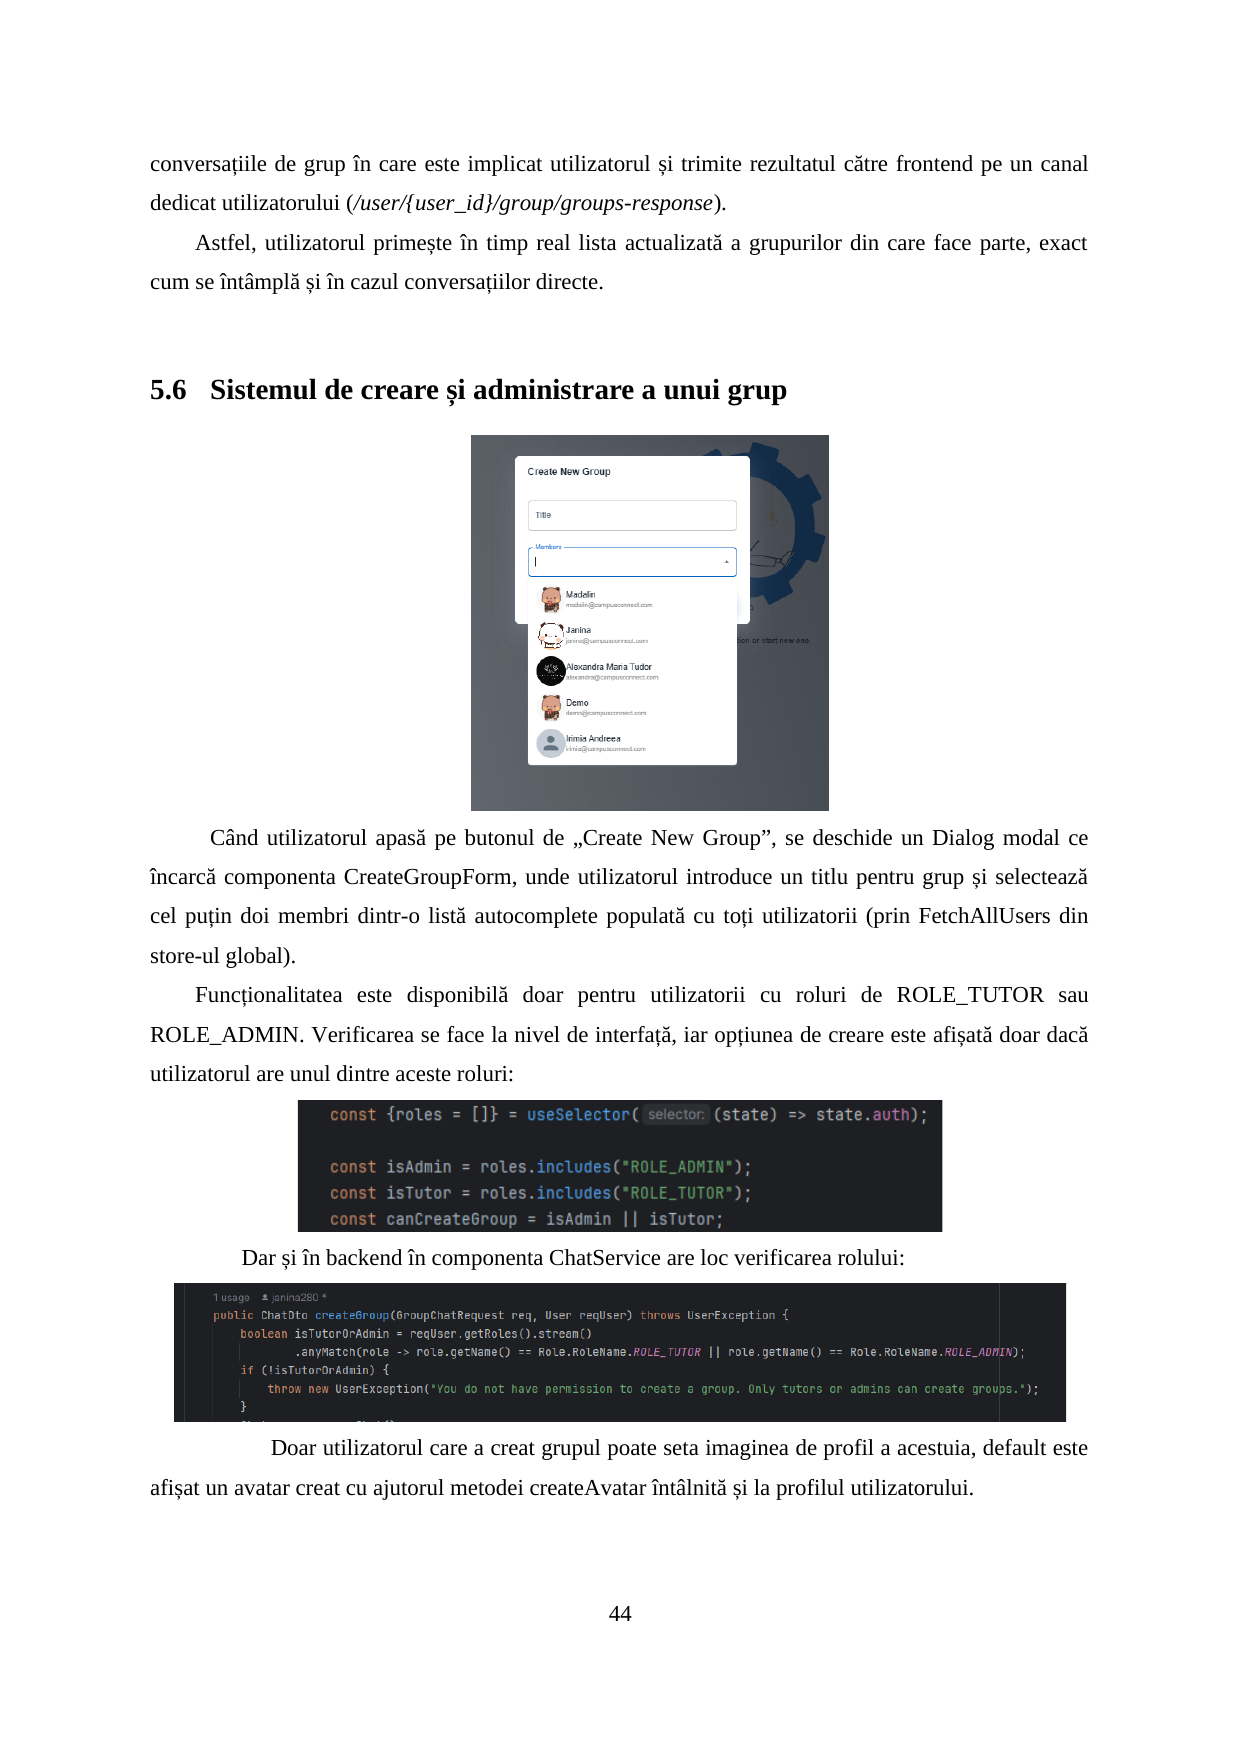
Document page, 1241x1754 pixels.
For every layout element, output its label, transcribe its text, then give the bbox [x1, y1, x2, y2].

text Astfel, utilizatorul primește în timp real lista actualizată a grupurilor din care face parte, exact cum se întâmplă și în cazul conversațiilor directe. [150, 229, 1090, 295]
picture [297, 1100, 943, 1232]
text Funcționalitatea este disponibilă doar pentru utilizatorii cu roluri de ROLE_TUTOR sau ROLE_ADMIN. Verificarea se face la nivel de interfață, iar opțiunea de creare este afișată doar dacă utilizatorul are unul dintre aceste roluri: [150, 981, 1090, 1087]
text Când utilizatorul apasă pe butonul de „Create New Group”, se deschide un Dialog modal ce încarcă componenta CreateGroupForm, unde utilizatorul introduce un titlu pentru grup și selectează cel puțin doi membri dintr-o listă autocomplete populată cu toți utilizatorii (prin FetchAllUsers din store-ul global). [150, 823, 1090, 968]
text Dar și în backend în componenta ChatService are loc verificarea rolului: [150, 1244, 1090, 1271]
subtitle Sistemul de creare și administrare a unui grup [150, 372, 1090, 406]
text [150, 150, 1090, 216]
text Doar utilizatorul care a creat grupul poate seta imaginea de profil a acestuia, default este afișat un avatar creat cu ajutorul metodei createAvatar întâlnită și la profilul utilizatorului. [150, 1434, 1090, 1500]
picture [471, 435, 829, 811]
picture [174, 1283, 1067, 1422]
